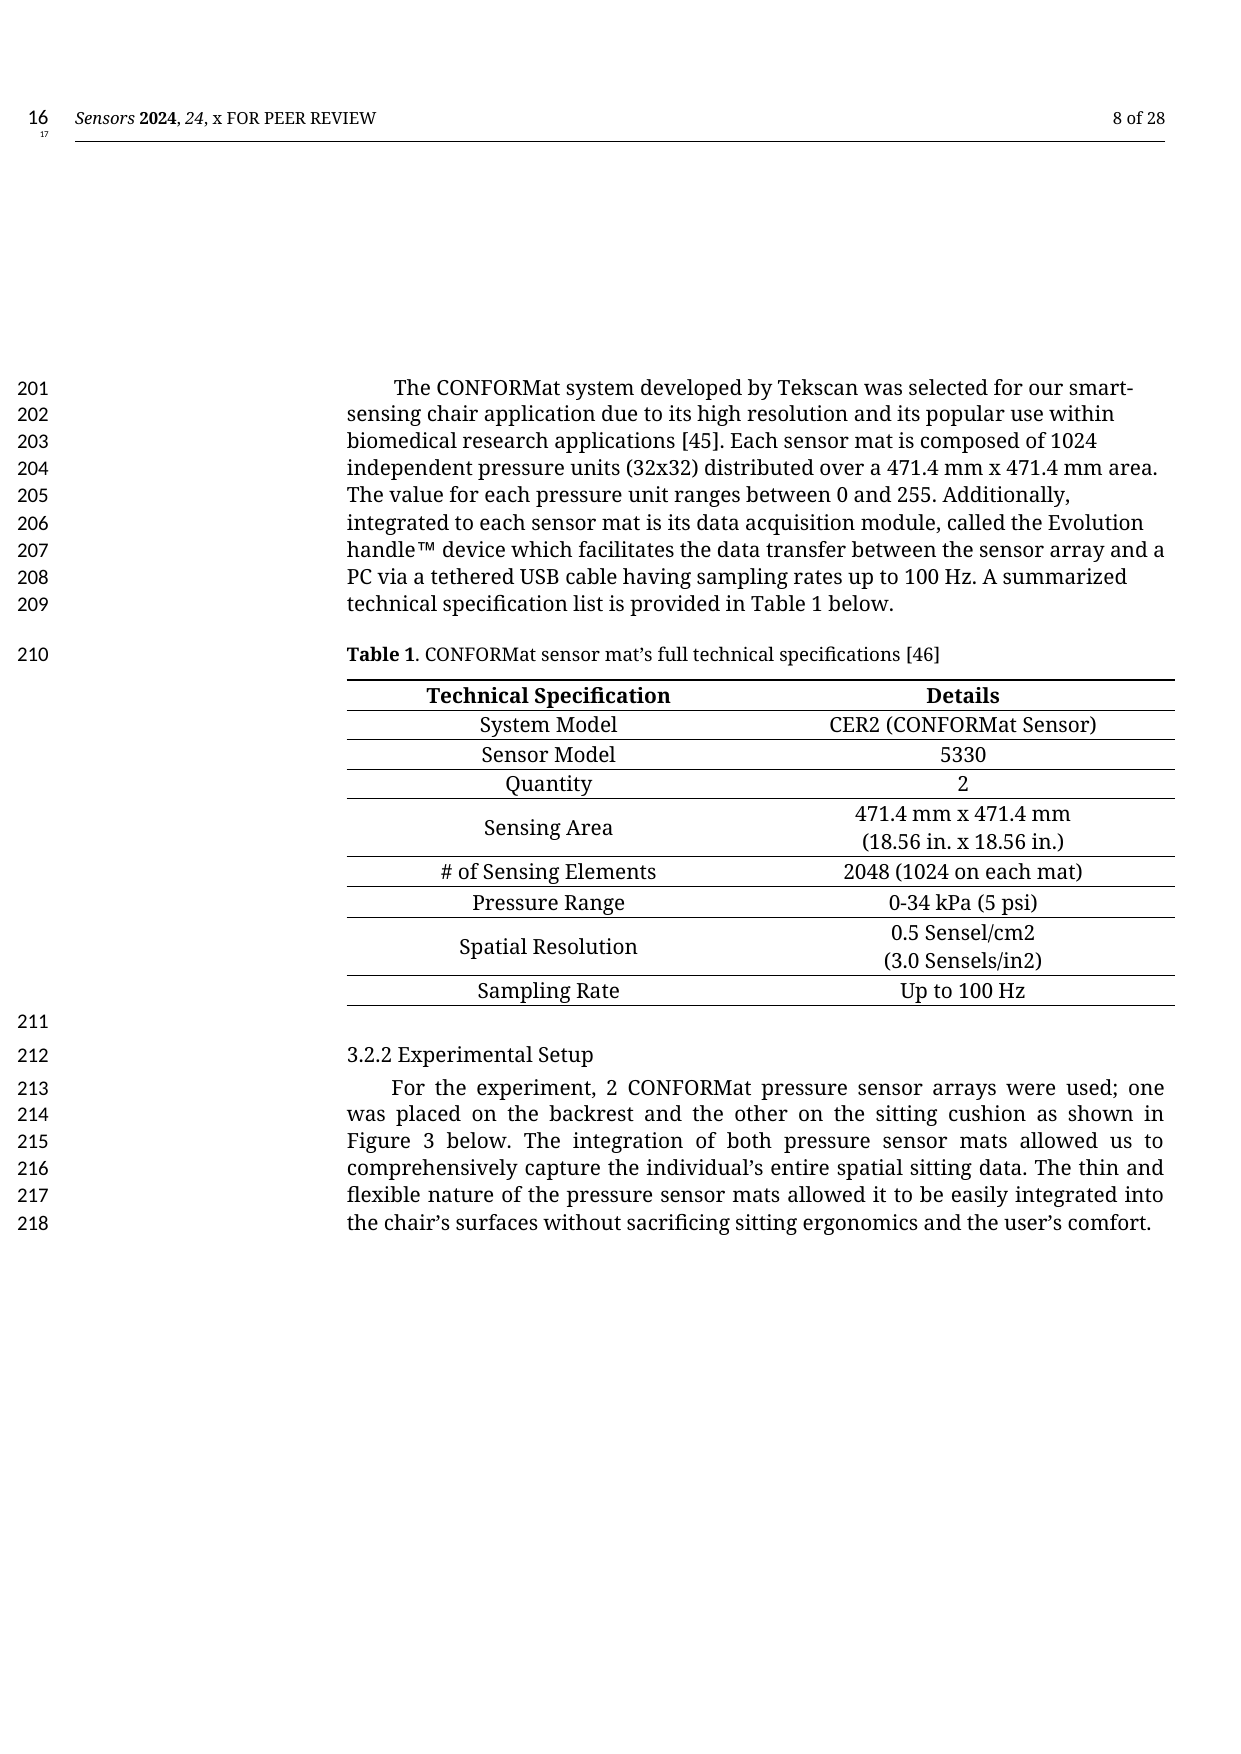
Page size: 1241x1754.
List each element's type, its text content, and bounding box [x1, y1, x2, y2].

table_header Details [750, 681, 1175, 709]
table_cell Pressure Range [347, 887, 750, 917]
table_cell Sampling Rate [347, 976, 750, 1005]
table_cell Sensing Area [347, 799, 750, 856]
text For the experiment, 2 CONFORMat pressure sensor arrays were used; one was placed on the backrest and the other on the sitting cushion as shown in Figure 3 below. The integration of both pressure sensor mats allowed us to comprehensively capture the individual’s entire spatial sitting data. The thin and flexible nature of the pressure sensor mats allowed it to be easily integrated into the chair’s surfaces without sacrificing sitting ergonomics and the user’s comfort. [347, 1074, 1165, 1236]
table_cell System Model [347, 711, 750, 739]
table_cell Up to 100 Hz [750, 976, 1175, 1005]
table_cell Spatial Resolution [347, 918, 750, 974]
subtitle The CONFORMat system developed by Tekscan was selected for our smart-sensing chair application due to its high resolution and its popular use within biomedical research applications [45]. Each sensor mat is composed of 1024 independent pressure units (32x32) distributed over a 471.4 mm x 471.4 mm area. The value for each pressure unit ranges between 0 and 255. Additionally, integrated to each sensor mat is its data acquisition module, called the Evolution handle device which facilitates the data transfer between the sensor array and a PC via a tethered USB cable having sampling rates up to 100 Hz. A summarized technical specification list is provided in Table 1 below. [347, 374, 1165, 617]
table_cell 0-34 kPa (5 psi) [750, 887, 1175, 917]
table_header Technical Specification [347, 681, 750, 709]
table_cell 2048 (1024 on each mat) [750, 857, 1175, 886]
table_cell 471.4 mm x 471.4 mm (18.56 in. x 18.56 in.) [750, 799, 1175, 856]
table_cell 0.5 Sensel/cm2 (3.0 Sensels/in2) [750, 918, 1175, 974]
table_cell Sensor Model [347, 740, 750, 768]
table_cell 5330 [750, 740, 1175, 768]
subtitle 3.2.2 Experimental Setup [347, 1041, 1165, 1067]
table_cell CER2 (CONFORMat Sensor) [750, 711, 1175, 739]
table_cell 2 [750, 770, 1175, 798]
table_cell Quantity [347, 770, 750, 798]
text Table 1. CONFORMat sensor mat’s full technical specifications [46] [347, 642, 1165, 667]
table_cell # of Sensing Elements [347, 857, 750, 886]
